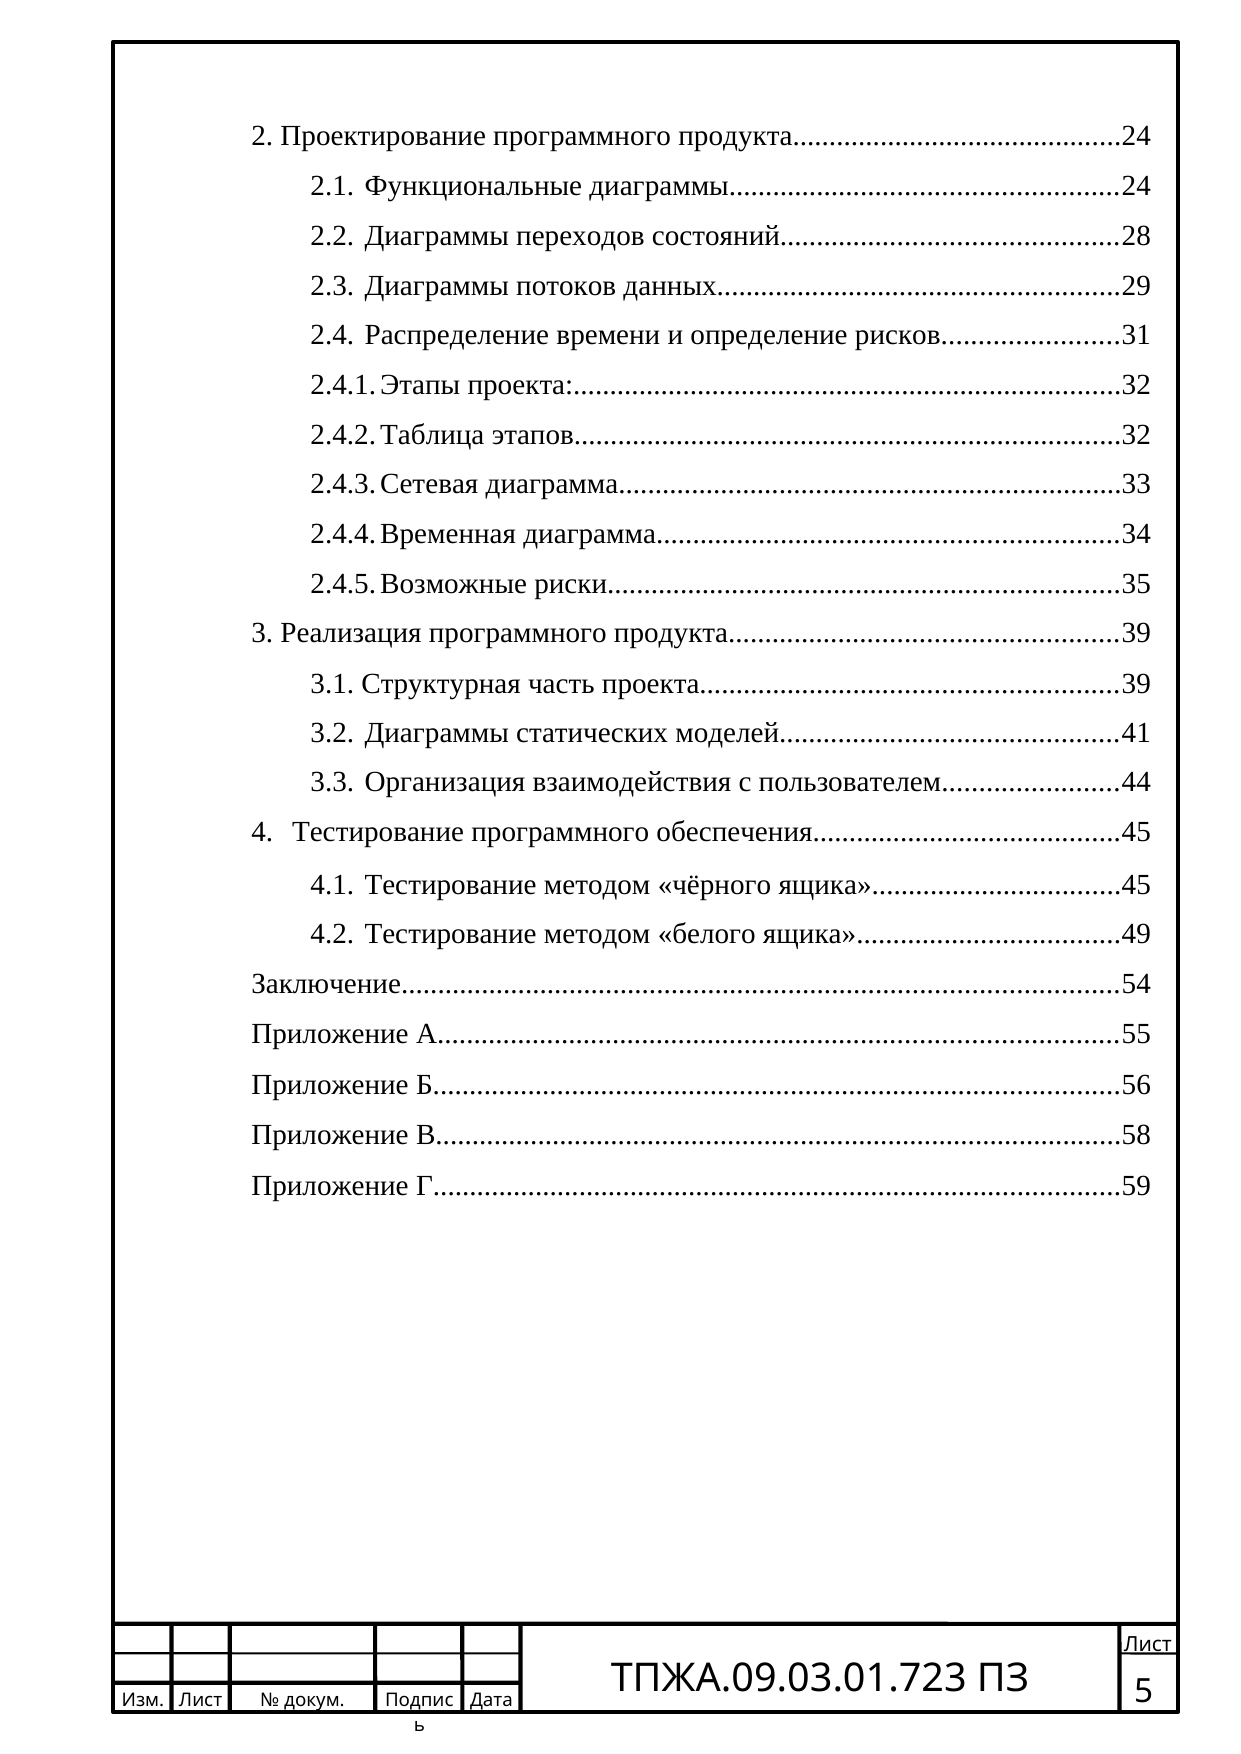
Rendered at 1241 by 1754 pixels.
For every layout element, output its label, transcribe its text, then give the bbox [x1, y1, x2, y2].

text Заключение 54 [177, 966, 1152, 1000]
text Приложение В 58 [177, 1117, 1152, 1151]
text 2. Проектирование программного продукта 24 [177, 118, 1152, 152]
text 3.3. Организация взаимодействия с пользователем 44 [206, 764, 1152, 798]
text 2.4.2. Таблица этапов 32 [206, 417, 1152, 450]
text 3. Реализация программного продукта 39 [177, 616, 1152, 649]
text Приложение Б 56 [177, 1067, 1152, 1101]
text 4.1. Тестирование методом «чёрного ящика» 45 [206, 867, 1152, 901]
text 2.4.4. Временная диаграмма 34 [206, 516, 1152, 550]
text 2.2. Диаграммы переходов состояний 28 [206, 218, 1152, 252]
text 2.1. Функциональные диаграммы 24 [206, 168, 1152, 202]
text 4.2. Тестирование методом «белого ящика» 49 [206, 917, 1152, 950]
text 3.2. Диаграммы статических моделей 41 [206, 715, 1152, 748]
text 2.4.3. Сетевая диаграмма 33 [206, 467, 1152, 500]
text 2.4.1. Этапы проекта: 32 [206, 367, 1152, 401]
text 2.4. Распределение времени и определение рисков 31 [206, 317, 1152, 351]
text 2.4.5. Возможные риски 35 [206, 566, 1152, 599]
text 2.3. Диаграммы потоков данных 29 [206, 268, 1152, 301]
text 4. Тестирование программного обеспечения 45 [177, 814, 1152, 848]
text 3.1. Структурная часть проекта 39 [206, 666, 1152, 699]
text Приложение А 55 [177, 1017, 1152, 1050]
text Приложение Г 59 [177, 1168, 1152, 1201]
